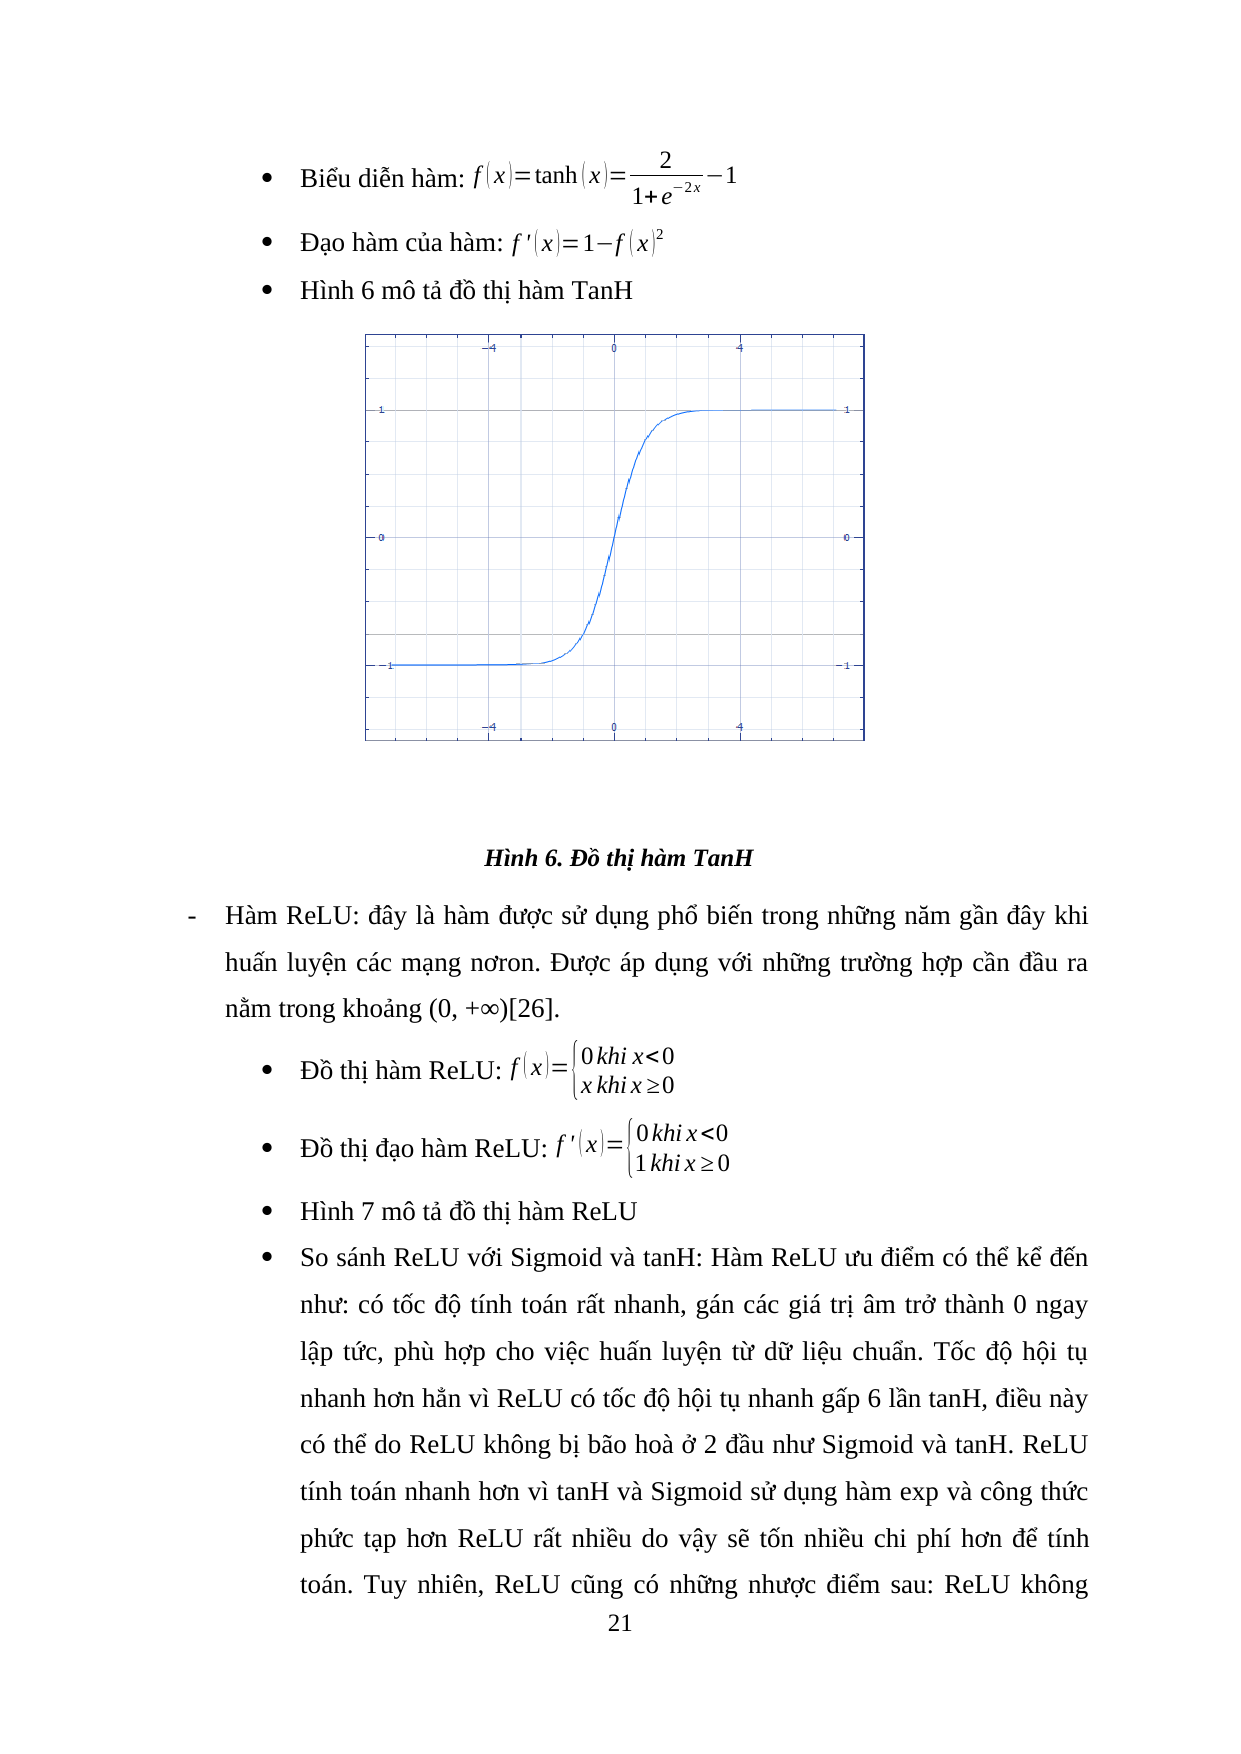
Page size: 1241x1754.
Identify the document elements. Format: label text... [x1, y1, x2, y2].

list Hình 6 mô tả đồ thị hàm TanH [262, 274, 1090, 306]
text Hình 6. Đồ thị hàm TanH [150, 843, 1090, 872]
list Hàm ReLU: đây là hàm được sử dụng phổ biến trong những năm gần đây khi huấn luyện các mạng nơron. Được áp dụng với những trường hợp cần đầu ra nằm trong khoảng (0, +∞)[26]. [187, 899, 1090, 1023]
list Đồ thị đạo hàm ReLU: [262, 1117, 1090, 1179]
list Đạo hàm của hàm: [262, 225, 1090, 259]
list Biểu diễn hàm: [262, 147, 1090, 209]
list Hình 7 mô tả đồ thị hàm ReLU [262, 1195, 1090, 1226]
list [262, 1242, 1090, 1599]
list Đồ thị hàm ReLU: [262, 1039, 1090, 1101]
